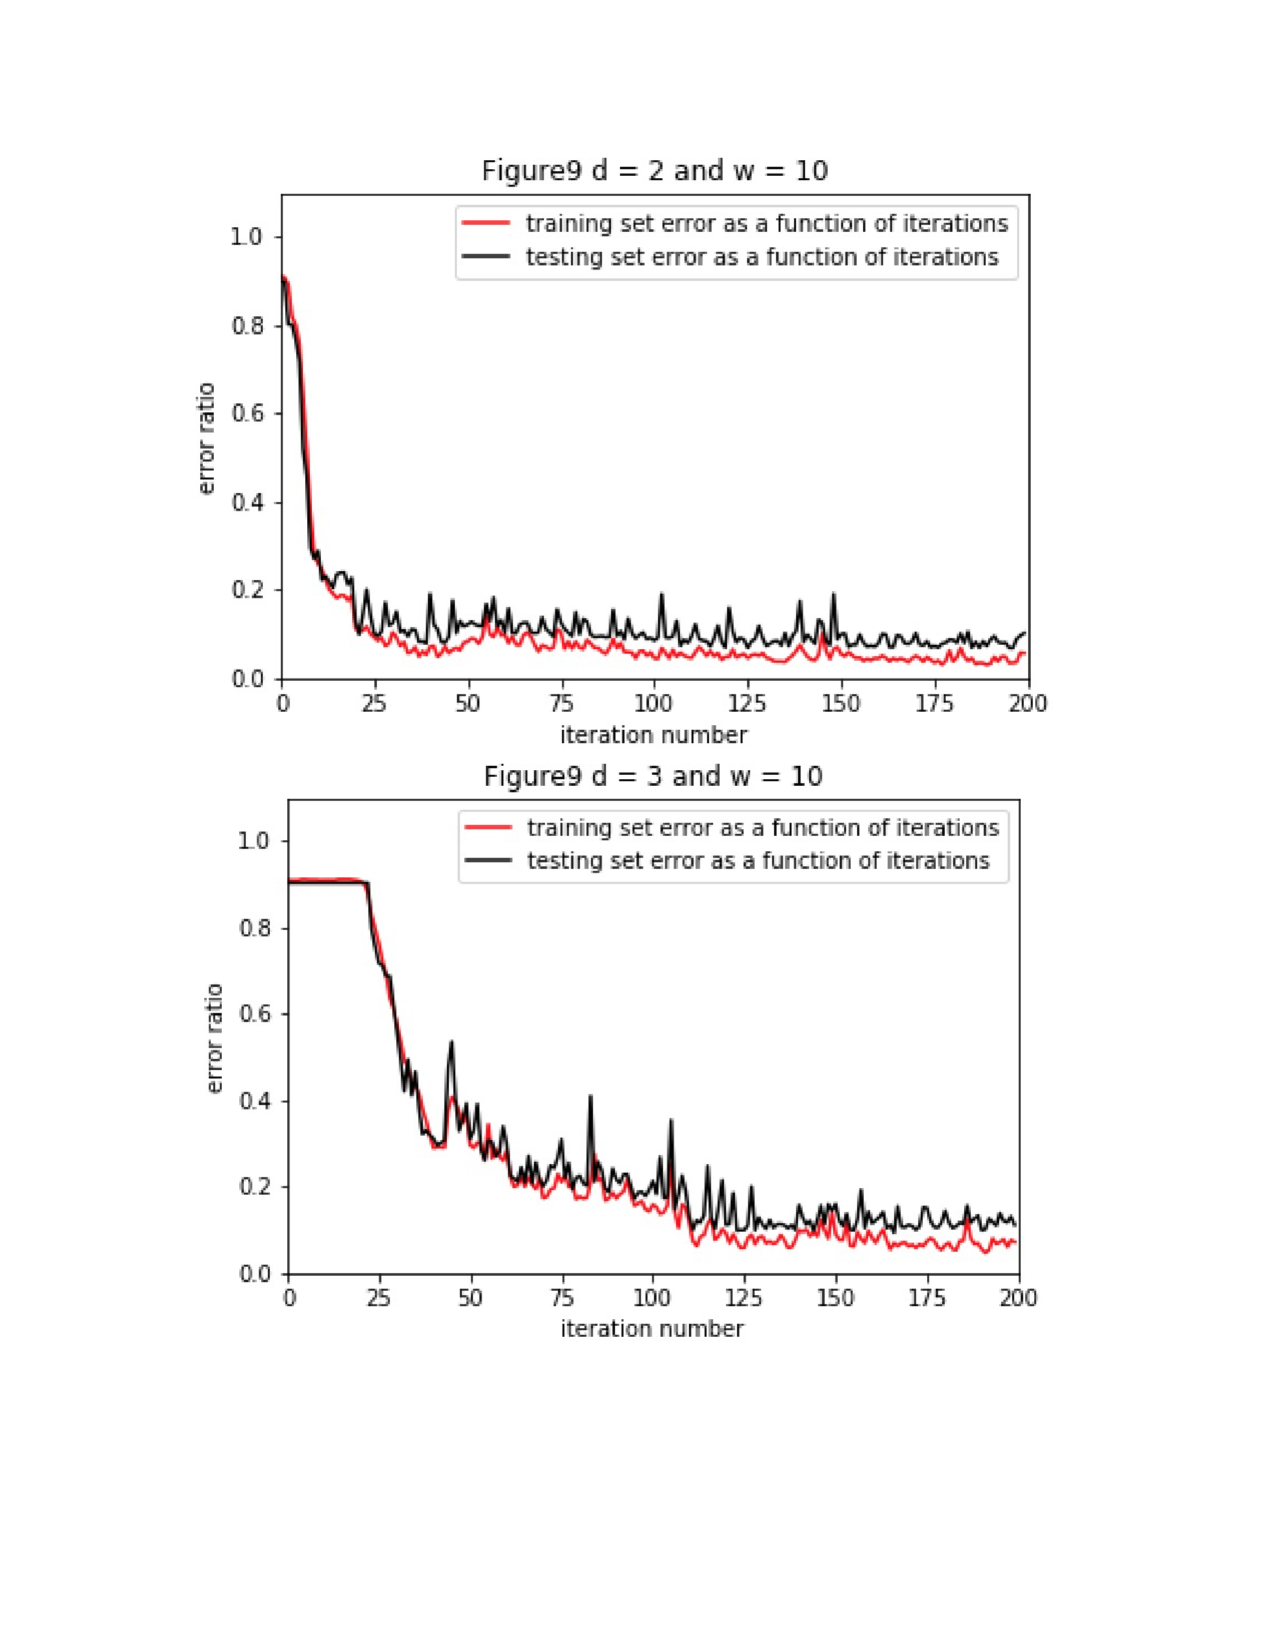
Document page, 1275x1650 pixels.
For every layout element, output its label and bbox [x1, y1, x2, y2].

picture [187, 150, 1088, 1345]
